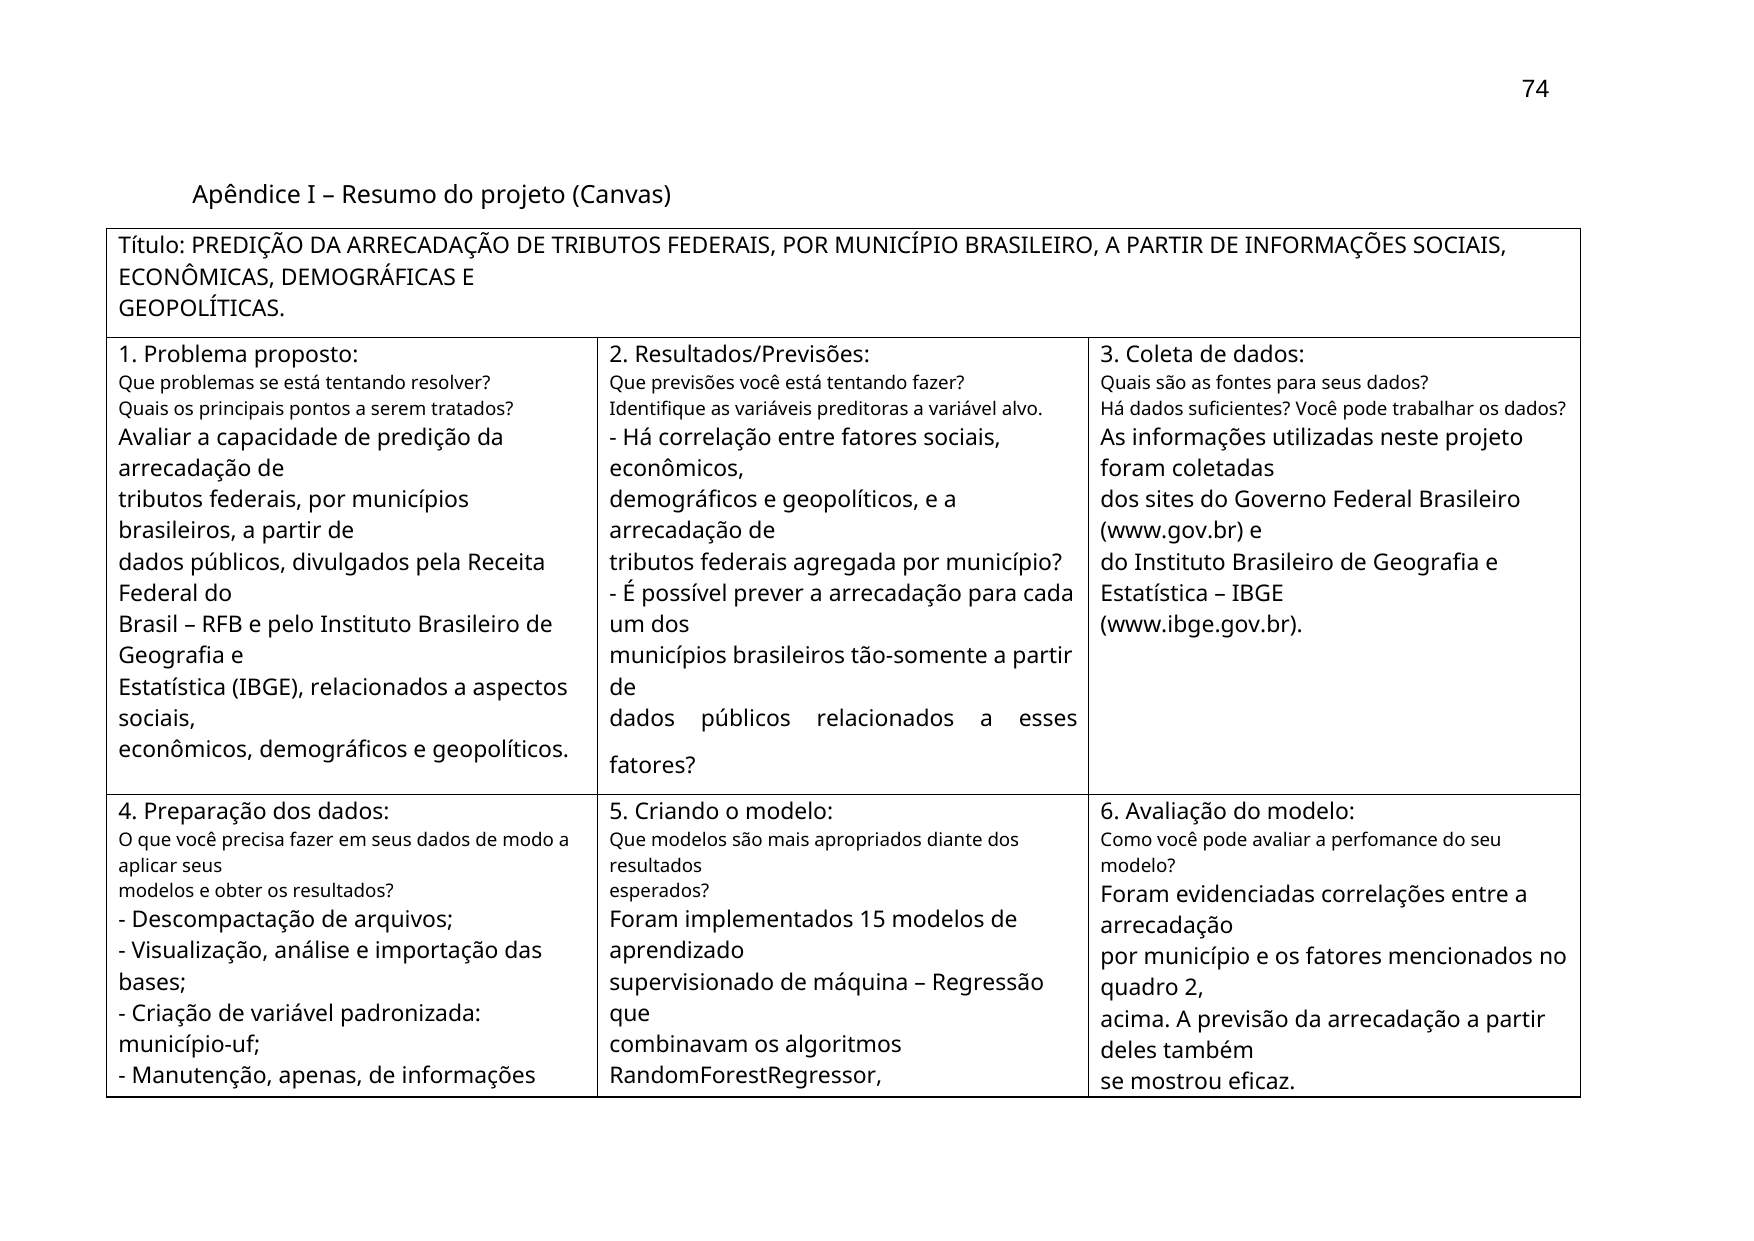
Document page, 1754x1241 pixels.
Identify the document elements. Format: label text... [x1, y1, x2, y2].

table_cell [1089, 795, 1580, 1096]
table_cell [107, 795, 597, 1096]
text Apêndice I – Resumo do projeto (Canvas) [118, 177, 1577, 211]
table_cell 2. Resultados/Previsões: Que previsões você está tentando fazer? Identifique as variáveis preditoras a variável alvo. - Há correlação entre fatores sociais, econômicos, demográficos e geopolíticos, e a arrecadação de tributos federais agregada por município? - É possível prever a arrecadação para cada um dos municípios brasileiros tão-somente a partir de dados públicos relacionados a esses fatores? [598, 338, 1088, 794]
table_cell 3. Coleta de dados: Quais são as fontes para seus dados? Há dados suficientes? Você pode trabalhar os dados? As informações utilizadas neste projeto foram coletadas dos sites do Governo Federal Brasileiro (www.gov.br) e do Instituto Brasileiro de Geografia e Estatística – IBGE (www.ibge.gov.br). [1089, 338, 1580, 794]
table_cell 1. Problema proposto: Que problemas se está tentando resolver? Quais os principais pontos a serem tratados? Avaliar a capacidade de predição da arrecadação de tributos federais, por municípios brasileiros, a partir de dados públicos, divulgados pela Receita Federal do Brasil – RFB e pelo Instituto Brasileiro de Geografia e Estatística (IBGE), relacionados a aspectos sociais, econômicos, demográficos e geopolíticos. [107, 338, 597, 794]
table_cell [598, 795, 1088, 1096]
table_header Título: PREDIÇÃO DA ARRECADAÇÃO DE TRIBUTOS FEDERAIS, POR MUNICÍPIO BRASILEIRO, A PARTIR DE INFORMAÇÕES SOCIAIS, ECONÔMICAS, DEMOGRÁFICAS E GEOPOLÍTICAS. [107, 229, 1580, 337]
